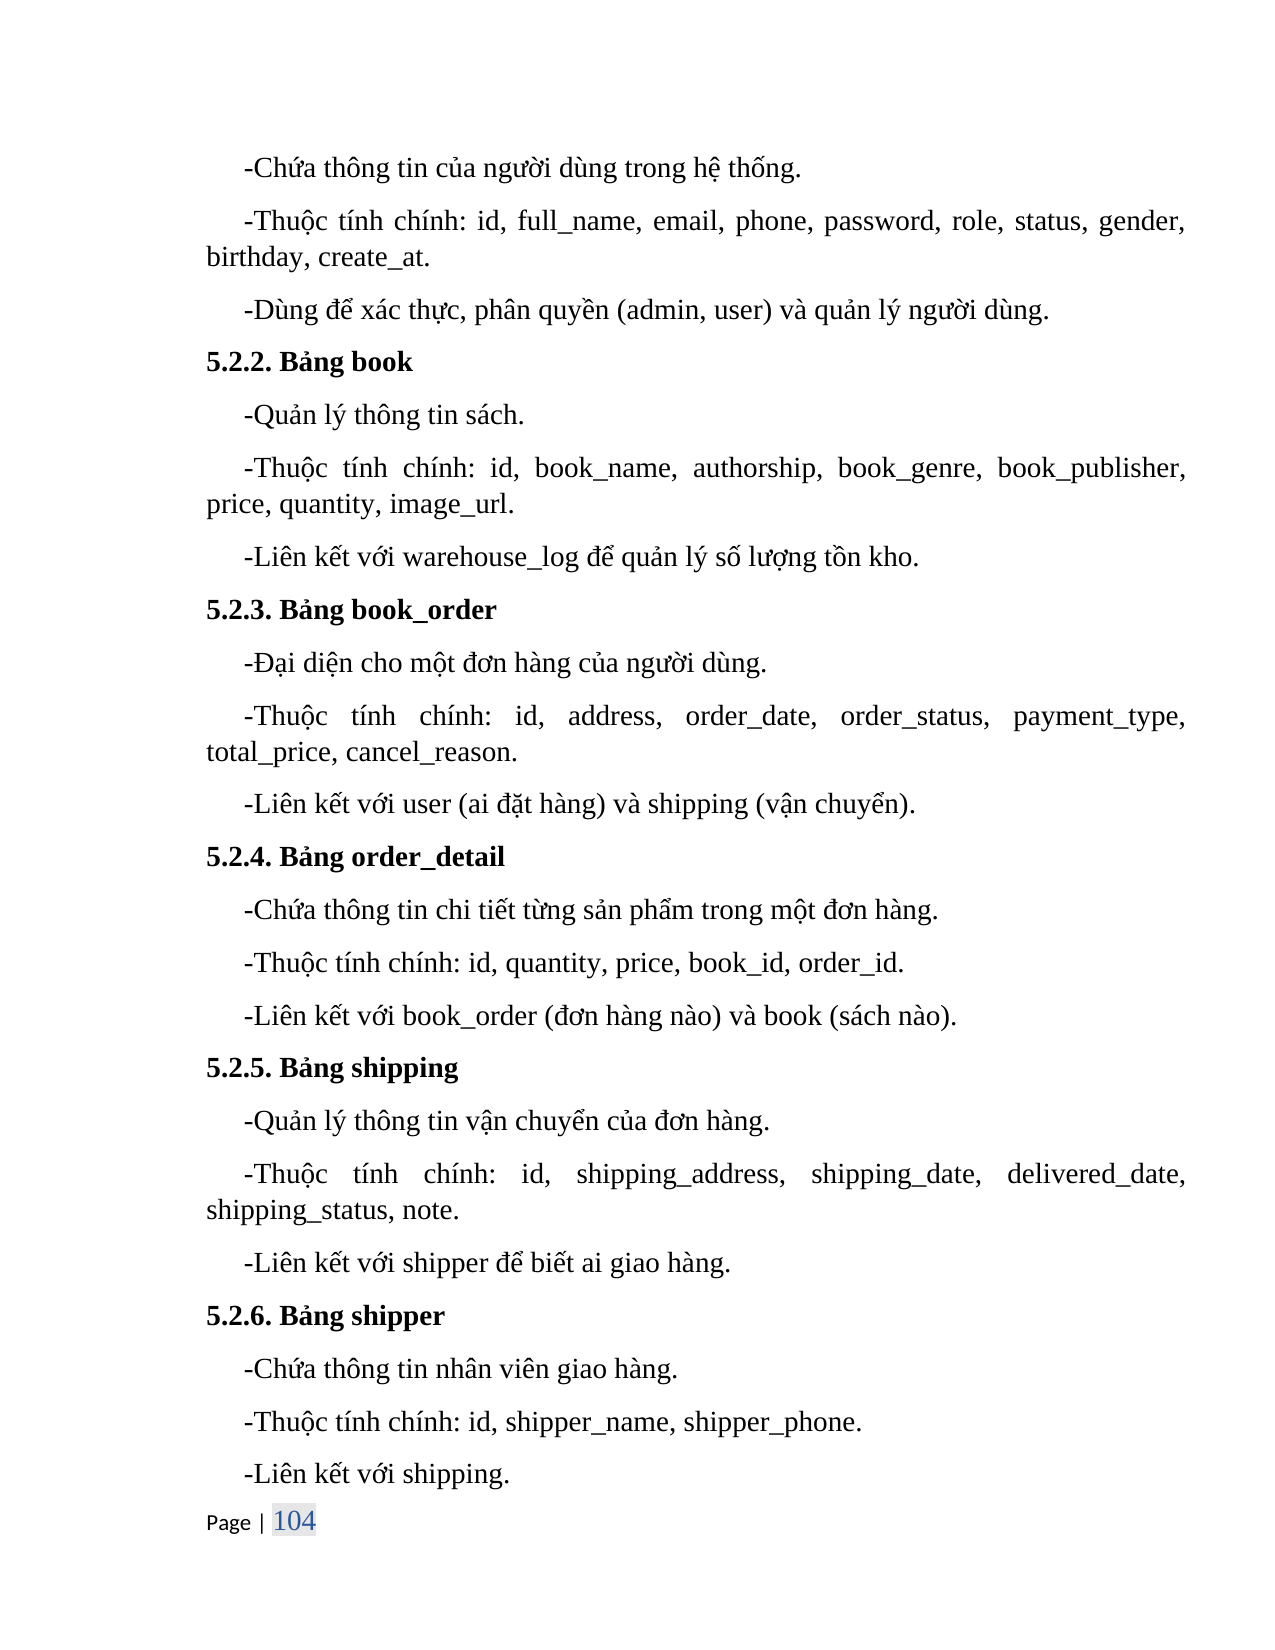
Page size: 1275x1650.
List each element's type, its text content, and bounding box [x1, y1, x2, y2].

text -Chứa thông tin của người dùng trong hệ thống. [206, 150, 1187, 183]
text -Thuộc tính chính: id, shipping_address, shipping_date, delivered_date, shipping_status, note. [206, 1156, 1187, 1226]
text -Dùng để xác thực, phân quyền (admin, user) và quản lý người dùng. [206, 292, 1187, 325]
text -Thuộc tính chính: id, book_name, authorship, book_genre, book_publisher, price, quantity, image_url. [206, 450, 1187, 520]
text -Thuộc tính chính: id, full_name, email, phone, password, role, status, gender, birthday, create_at. [206, 203, 1187, 272]
text 5.2.3. Bảng book_order [206, 592, 1187, 626]
text -Chứa thông tin nhân viên giao hàng. [206, 1351, 1187, 1384]
text -Liên kết với shipper để biết ai giao hàng. [206, 1245, 1187, 1279]
text 5.2.4. Bảng order_detail [206, 839, 1187, 873]
text -Quản lý thông tin sách. [206, 397, 1187, 431]
text -Đại diện cho một đơn hàng của người dùng. [206, 645, 1187, 678]
text 5.2.6. Bảng shipper [206, 1298, 1187, 1332]
text -Liên kết với shipping. [206, 1456, 1187, 1490]
text -Liên kết với book_order (đơn hàng nào) và book (sách nào). [206, 998, 1187, 1031]
text -Thuộc tính chính: id, quantity, price, book_id, order_id. [206, 945, 1187, 978]
text -Liên kết với warehouse_log để quản lý số lượng tồn kho. [206, 539, 1187, 573]
text -Thuộc tính chính: id, shipper_name, shipper_phone. [206, 1404, 1187, 1437]
text -Quản lý thông tin vận chuyển của đơn hàng. [206, 1103, 1187, 1137]
text 5.2.2. Bảng book [206, 344, 1187, 378]
text -Liên kết với user (ai đặt hàng) và shipping (vận chuyển). [206, 787, 1187, 820]
text -Thuộc tính chính: id, address, order_date, order_status, payment_type, total_price, cancel_reason. [206, 698, 1187, 767]
text 5.2.5. Bảng shipping [206, 1051, 1187, 1084]
text -Chứa thông tin chi tiết từng sản phẩm trong một đơn hàng. [206, 892, 1187, 926]
